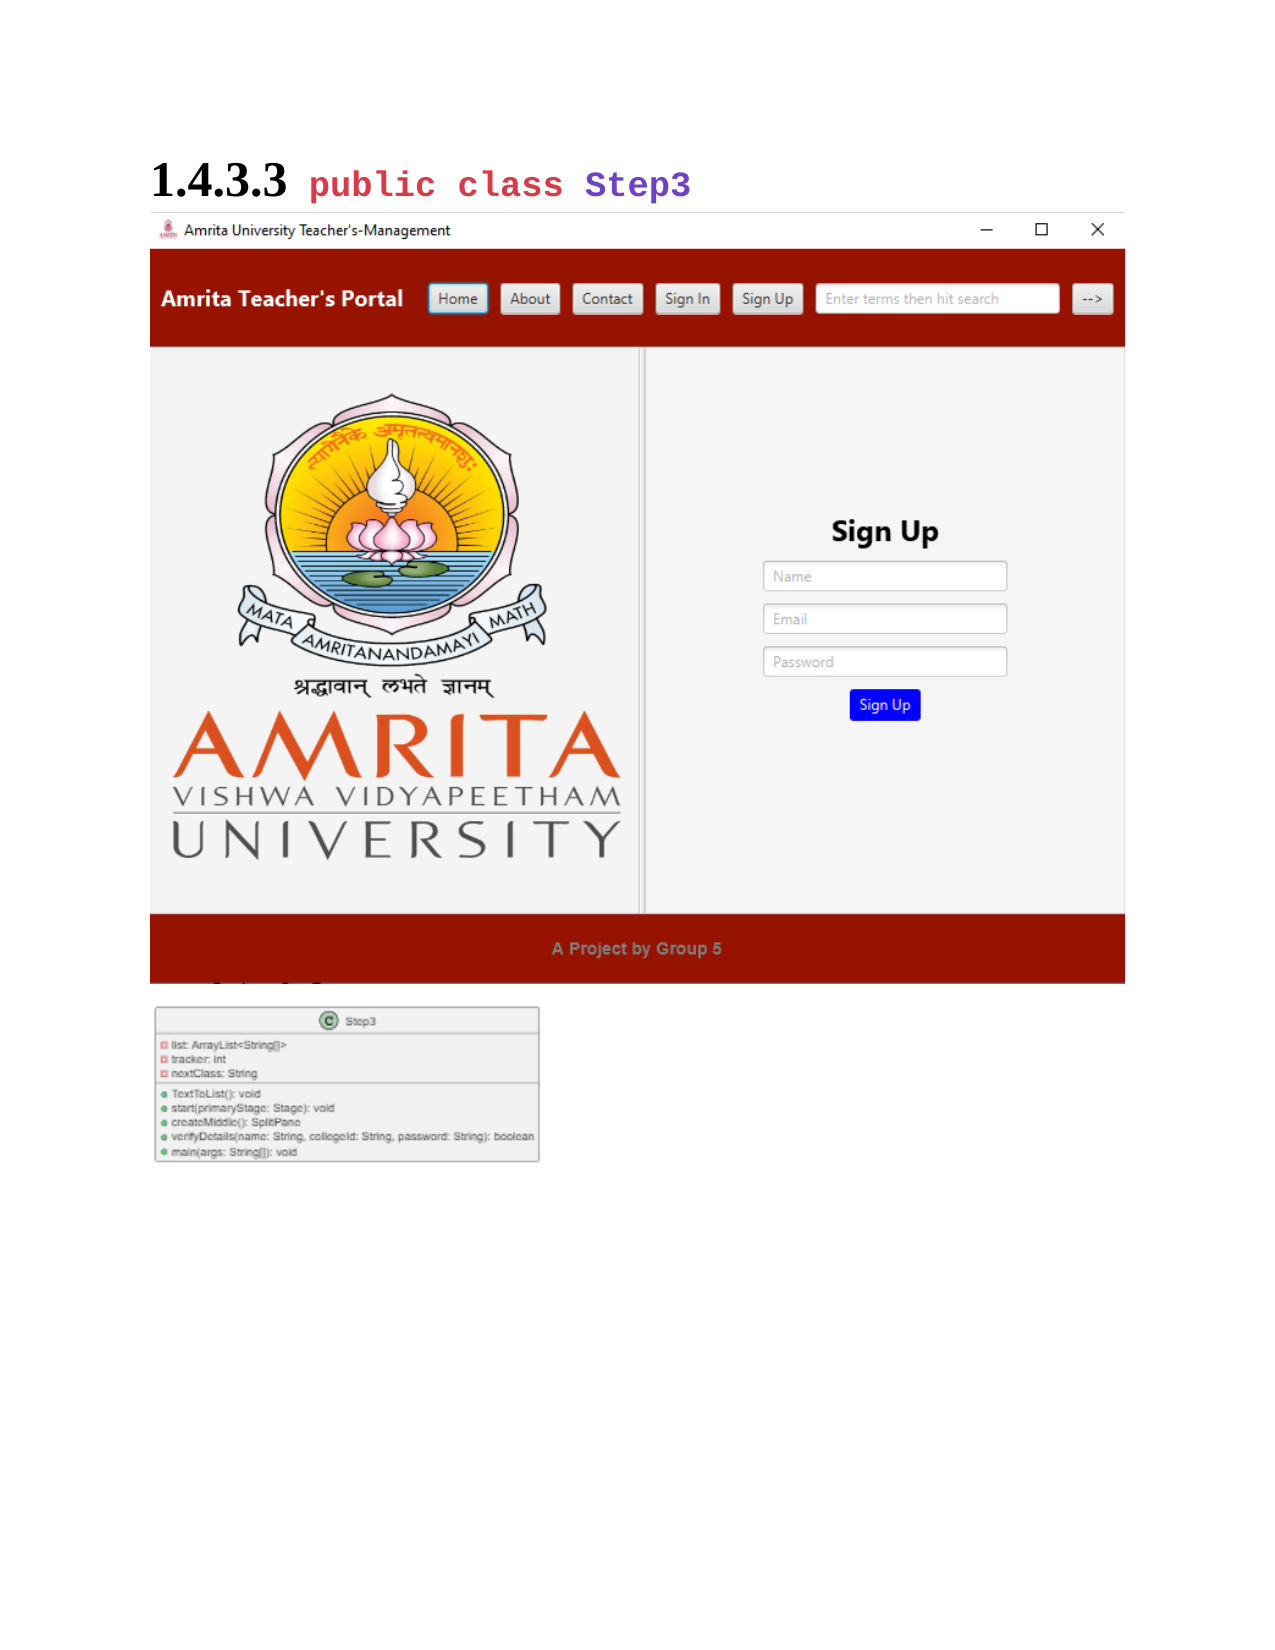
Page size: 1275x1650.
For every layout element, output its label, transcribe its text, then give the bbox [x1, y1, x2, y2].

subtitle 1.4.3.3 public class Step3 [150, 150, 1125, 207]
picture [150, 1002, 550, 1172]
picture [150, 212, 1125, 984]
